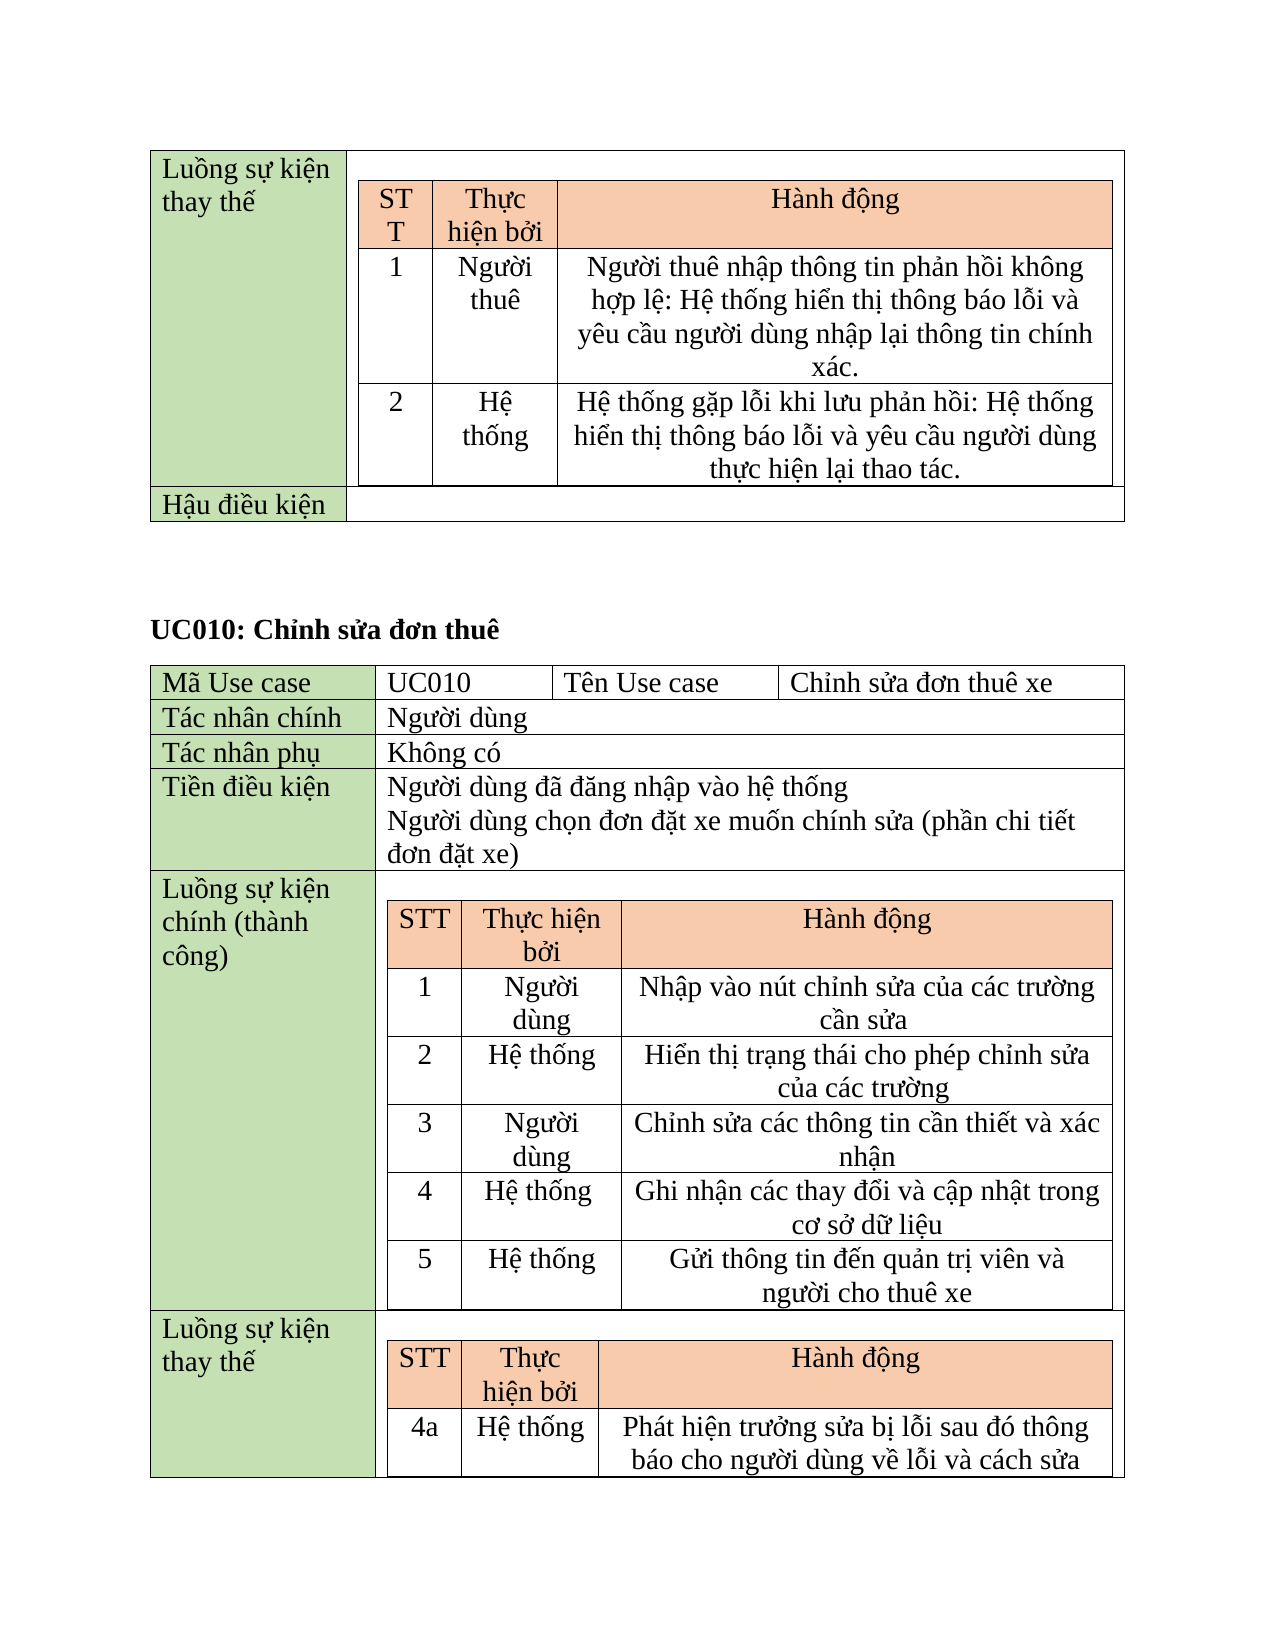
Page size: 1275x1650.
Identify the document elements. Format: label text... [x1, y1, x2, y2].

table_cell [347, 151, 1124, 486]
text UC010: Chỉnh sửa đơn thuê [150, 612, 1125, 645]
table_header Tên Use case [553, 666, 778, 699]
table_cell Tiền điều kiện [151, 769, 375, 870]
table_cell Tác nhân phụ [151, 735, 375, 768]
table_cell Luồng sự kiện chính (thành công) [151, 871, 375, 1310]
table_header Mã Use case [151, 666, 375, 699]
table_cell [376, 1311, 1124, 1477]
table_cell [376, 871, 1124, 1310]
table_cell Tác nhân chính [151, 700, 375, 734]
table_cell Luồng sự kiện thay thế [151, 151, 346, 486]
table_cell Không có [376, 735, 1124, 768]
table_cell [347, 487, 1124, 521]
table_cell Người dùng đã đăng nhập vào hệ thống Người dùng chọn đơn đặt xe muốn chính sửa (phần chi tiết đơn đặt xe) [376, 769, 1124, 870]
table_header UC010 [376, 666, 552, 699]
table_header Chỉnh sửa đơn thuê xe [779, 666, 1124, 699]
table_cell Người dùng [376, 700, 1124, 734]
table_cell Luồng sự kiện thay thế [151, 1311, 375, 1477]
table_cell Hậu điều kiện [151, 487, 346, 521]
